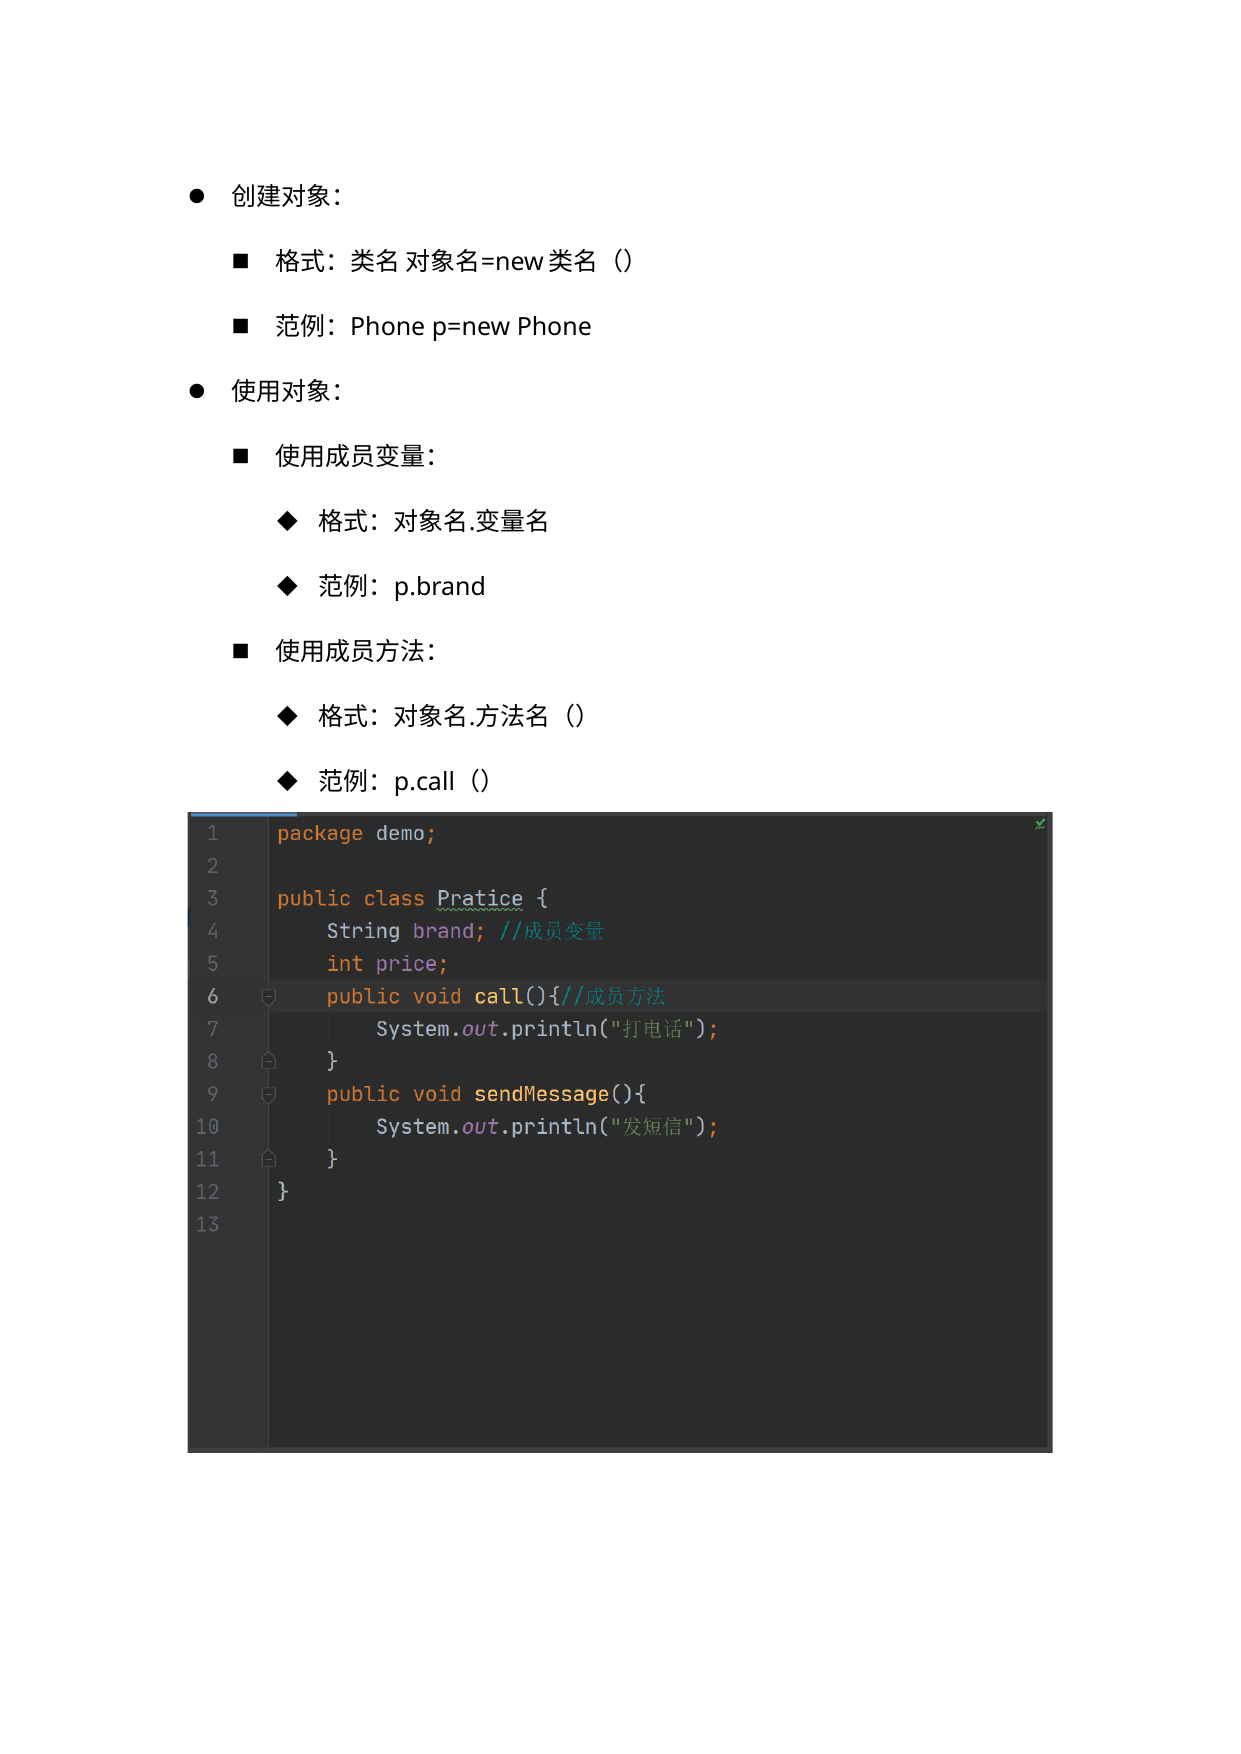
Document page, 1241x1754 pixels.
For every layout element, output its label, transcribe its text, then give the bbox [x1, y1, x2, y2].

list 范例：p.brand [275, 552, 1053, 617]
list 使用成员变量： [231, 422, 1053, 487]
list 创建对象： [187, 162, 1053, 227]
list 使用对象： [187, 357, 1053, 422]
list 范例：p.call（） [275, 747, 1053, 812]
list 格式：对象名.变量名 [275, 487, 1053, 552]
list 范例：Phone p=new Phone [231, 292, 1053, 357]
list 使用成员方法： [231, 617, 1053, 682]
list 格式：对象名.方法名（） [275, 682, 1053, 747]
list 格式：类名 对象名=new类名（） [231, 227, 1053, 292]
picture [187, 812, 1053, 1453]
